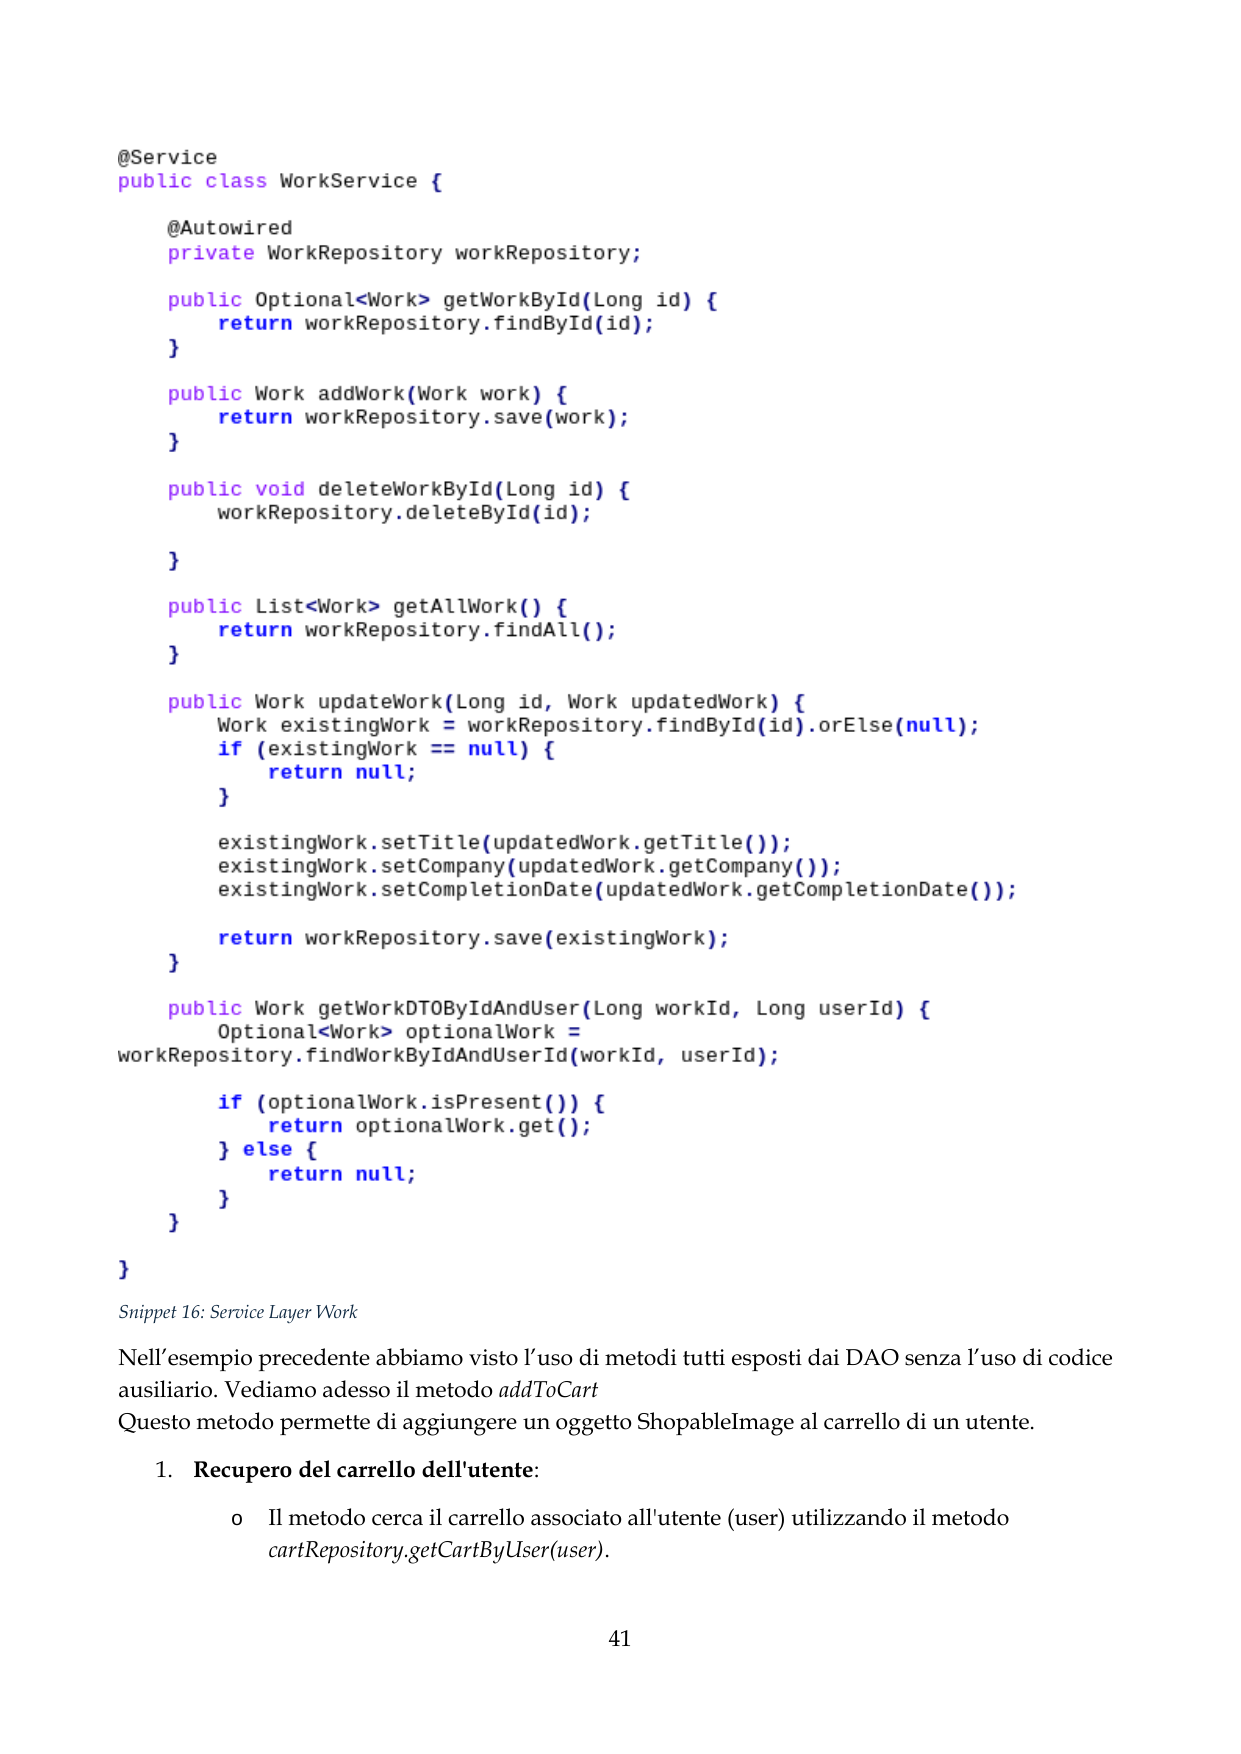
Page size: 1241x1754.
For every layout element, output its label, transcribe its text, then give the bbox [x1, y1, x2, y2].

text Nell’esempio precedente abbiamo visto l’uso di metodi tutti esposti dai DAO senza l’uso di codice ausiliario. Vediamo adesso il metodo addToCart Questo metodo permette di aggiungere un oggetto ShopableImage al carrello di un utente. [118, 1344, 1122, 1436]
list Recupero del carrello dell'utente: [156, 1456, 1122, 1484]
list Il metodo cerca il carrello associato all'utente (user) utilizzando il metodo cartRepository.getCartByUser(user). [231, 1504, 1122, 1564]
